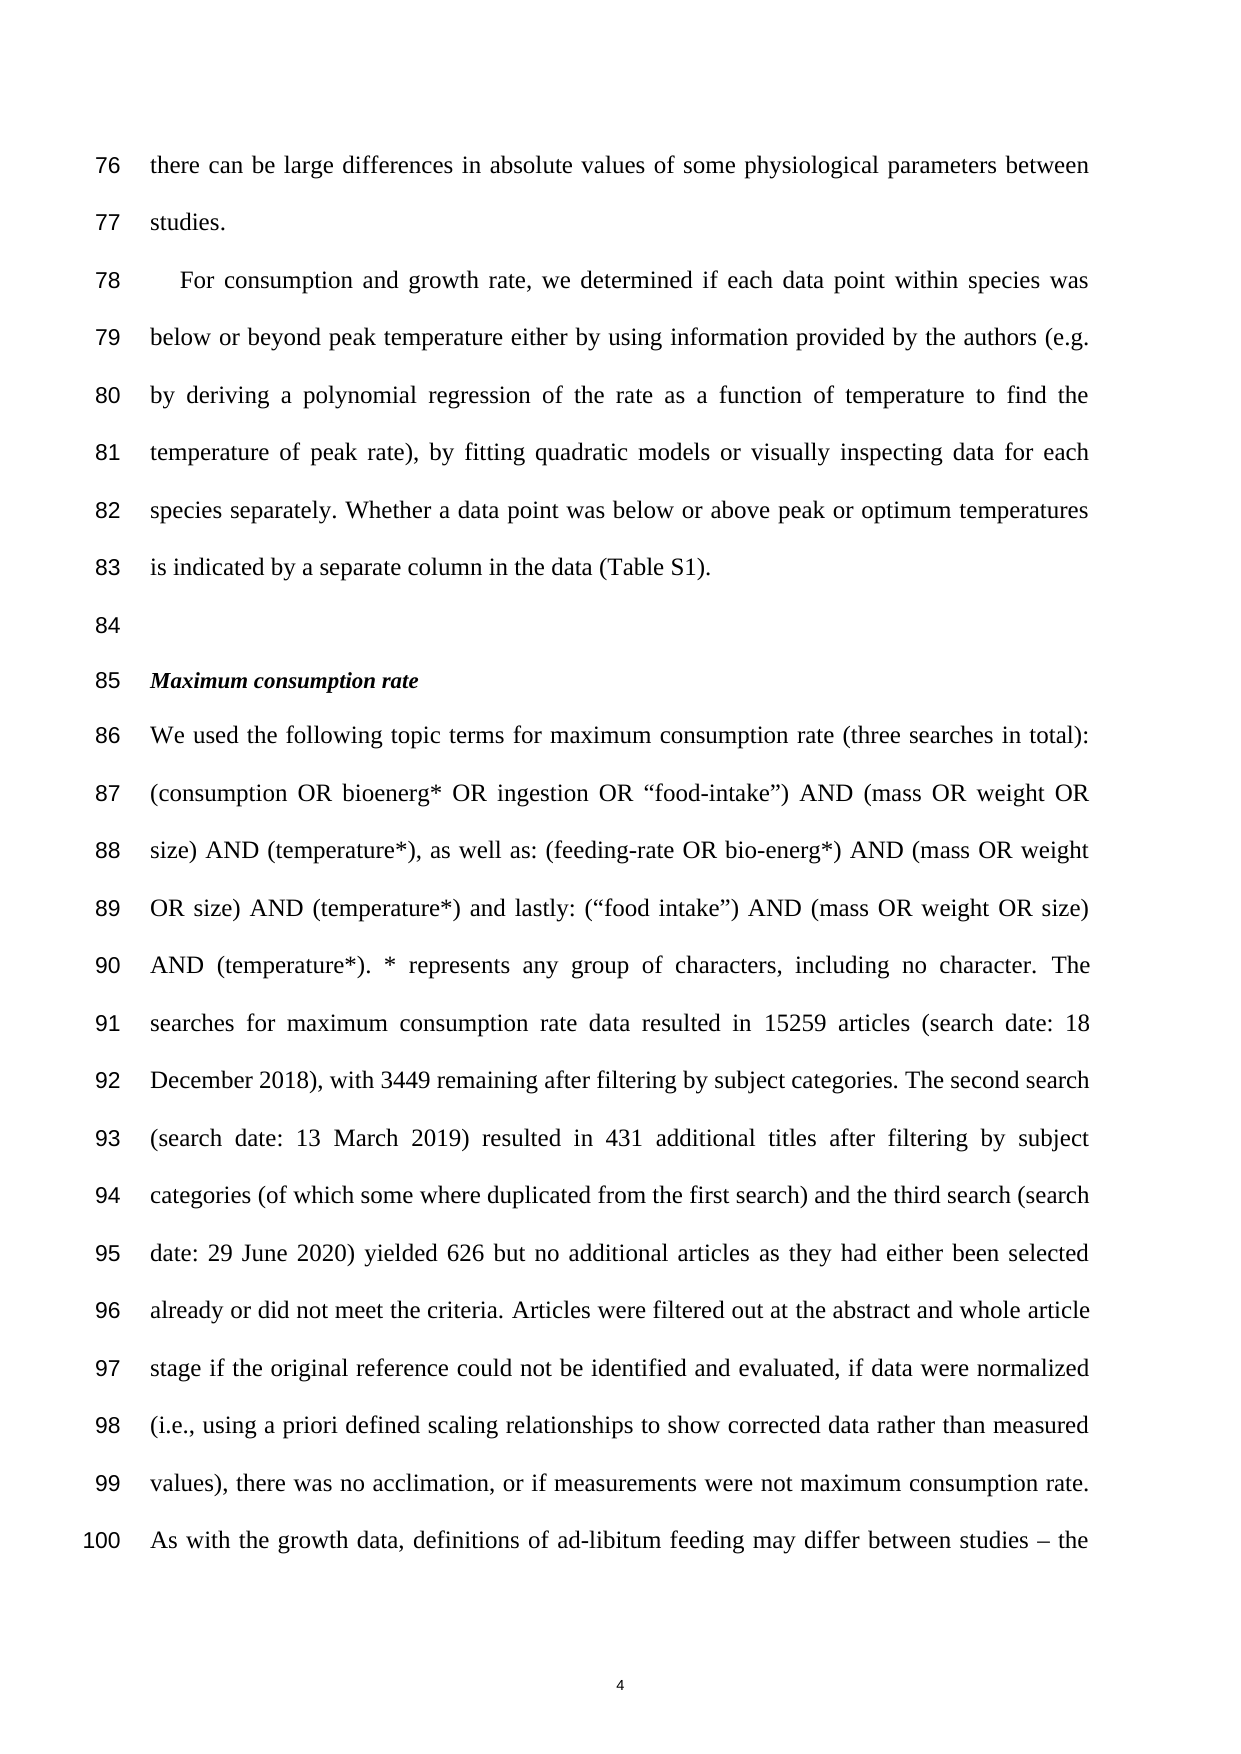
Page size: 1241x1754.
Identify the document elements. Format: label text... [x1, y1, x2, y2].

text For consumption and growth rate, we determined if each data point within species was below or beyond peak temperature either by using information provided by the authors (e.g. by deriving a polynomial regression of the rate as a function of temperature to find the temperature of peak rate), by fitting quadratic models or visually inspecting data for each species separately. Whether a data point was below or above peak or optimum temperatures is indicated by a separate column in the data (Table S1). [150, 265, 1090, 581]
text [150, 720, 1090, 1554]
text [150, 150, 1090, 236]
subtitle Maximum consumption rate [150, 667, 1090, 694]
